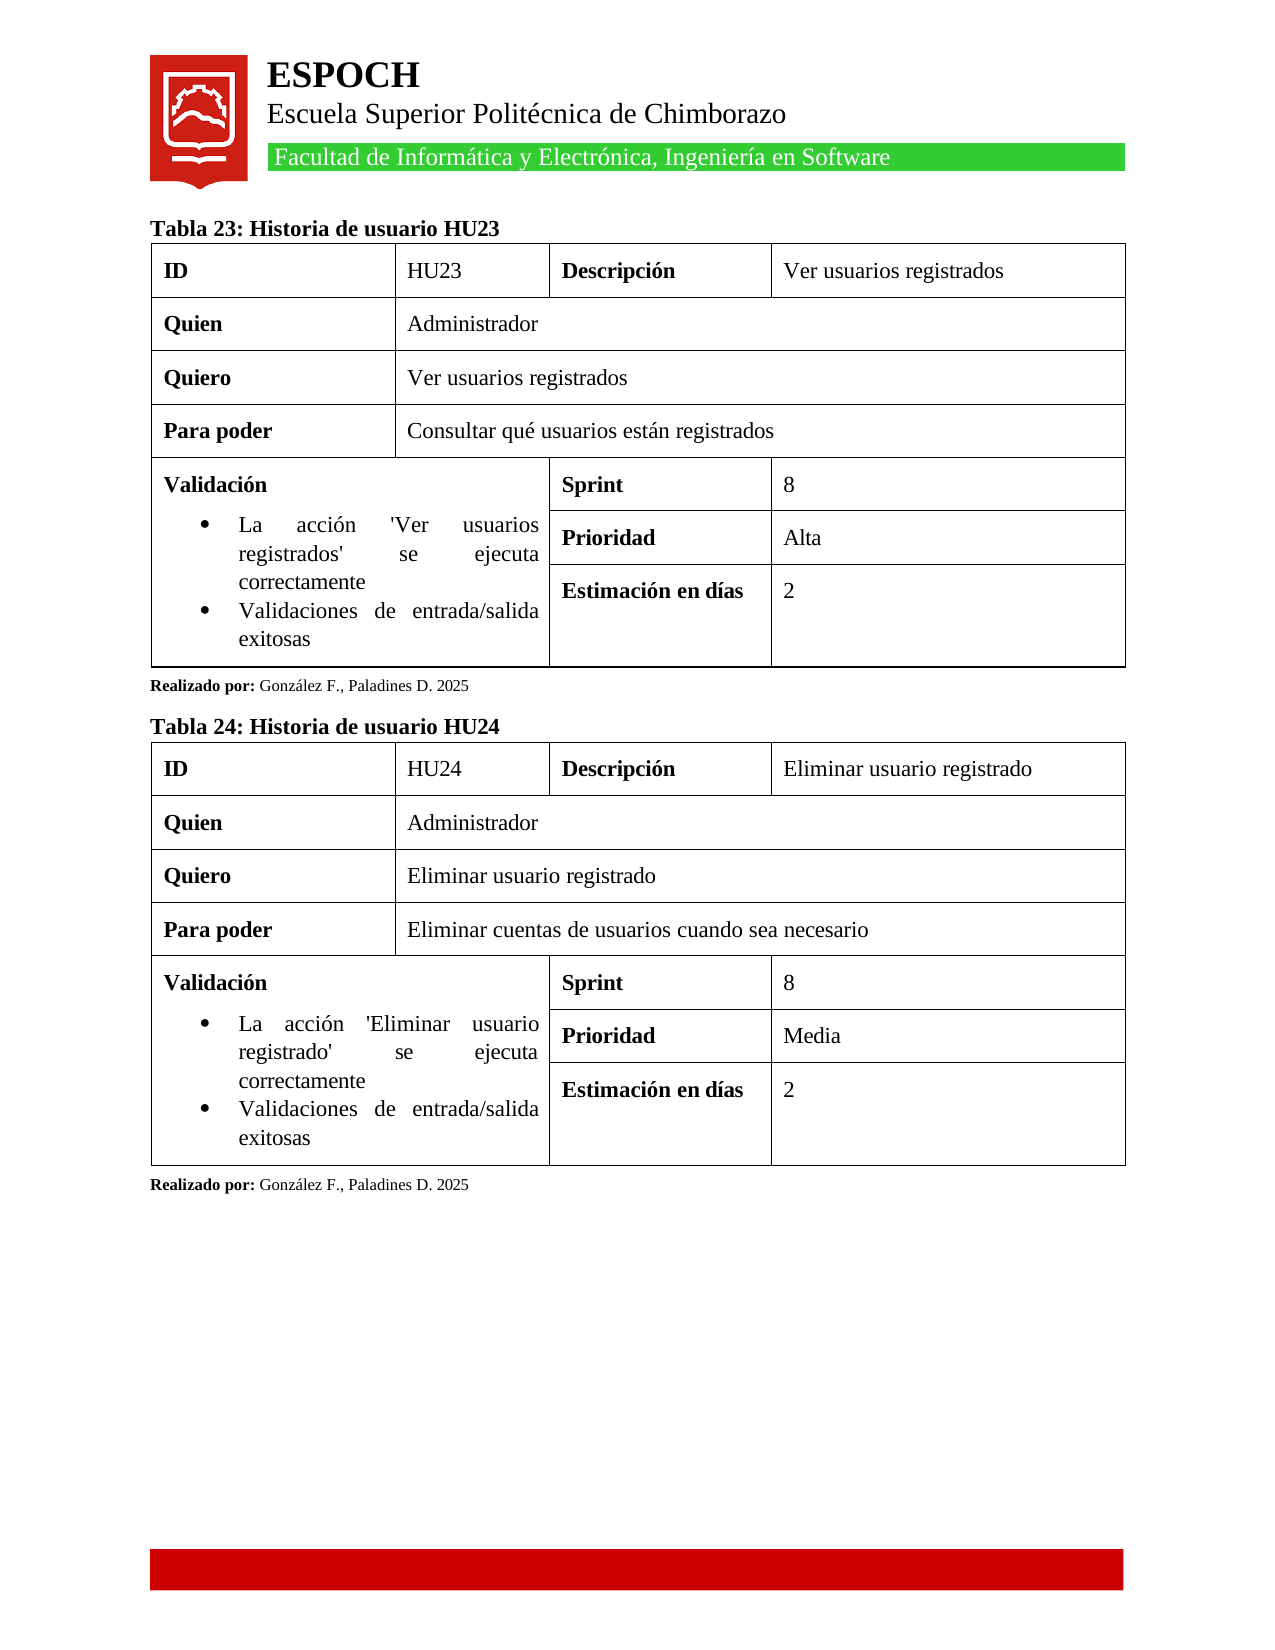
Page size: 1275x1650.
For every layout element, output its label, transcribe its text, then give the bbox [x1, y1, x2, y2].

table_header Descripción [550, 244, 771, 297]
table_cell Prioridad [550, 1010, 771, 1062]
table_cell Media [772, 1010, 1125, 1062]
table_cell Administrador [396, 298, 1125, 350]
table_cell Para poder [152, 903, 395, 955]
table_cell Estimación en días [550, 1063, 771, 1165]
subtitle Tabla 23: Historia de usuario HU23 [150, 215, 1162, 241]
table_cell Estimación en días [550, 565, 771, 666]
table_cell Validación La acción 'Ver usuarios registrados' se ejecuta correctamente Validaciones de entrada/salida exitosas [152, 458, 549, 666]
table_cell Sprint [550, 458, 771, 510]
text Realizado por: González F., Paladines D. 2025 [150, 676, 1162, 695]
table_cell 8 [772, 956, 1125, 1009]
table_cell Consultar qué usuarios están registrados [396, 405, 1125, 457]
table_cell Ver usuarios registrados [396, 351, 1125, 404]
table_header ID [152, 244, 395, 297]
table_header ID [152, 743, 395, 795]
table_cell 8 [772, 458, 1125, 510]
table_cell Prioridad [550, 511, 771, 564]
table_cell Quien [152, 298, 395, 350]
table_cell Sprint [550, 956, 771, 1009]
table_cell Eliminar usuario registrado [396, 850, 1125, 902]
table_cell Eliminar cuentas de usuarios cuando sea necesario [396, 903, 1125, 955]
table_header Eliminar usuario registrado [772, 743, 1125, 795]
table_cell Validación La acción 'Eliminar usuario registrado' se ejecuta correctamente Validaciones de entrada/salida exitosas [152, 956, 549, 1165]
text Realizado por: González F., Paladines D. 2025 [150, 1174, 1162, 1193]
table_cell 2 [772, 1063, 1125, 1165]
table_header Ver usuarios registrados [772, 244, 1125, 297]
table_header Descripción [550, 743, 771, 795]
table_cell Alta [772, 511, 1125, 564]
table_cell Quien [152, 796, 395, 848]
table_cell Administrador [396, 796, 1125, 848]
picture [150, 55, 248, 189]
table_header HU23 [396, 244, 549, 297]
table_cell Para poder [152, 405, 395, 457]
table_cell Quiero [152, 850, 395, 902]
table_header HU24 [396, 743, 549, 795]
subtitle Tabla 24: Historia de usuario HU24 [150, 713, 1162, 739]
table_cell 2 [772, 565, 1125, 666]
table_cell Quiero [152, 351, 395, 404]
